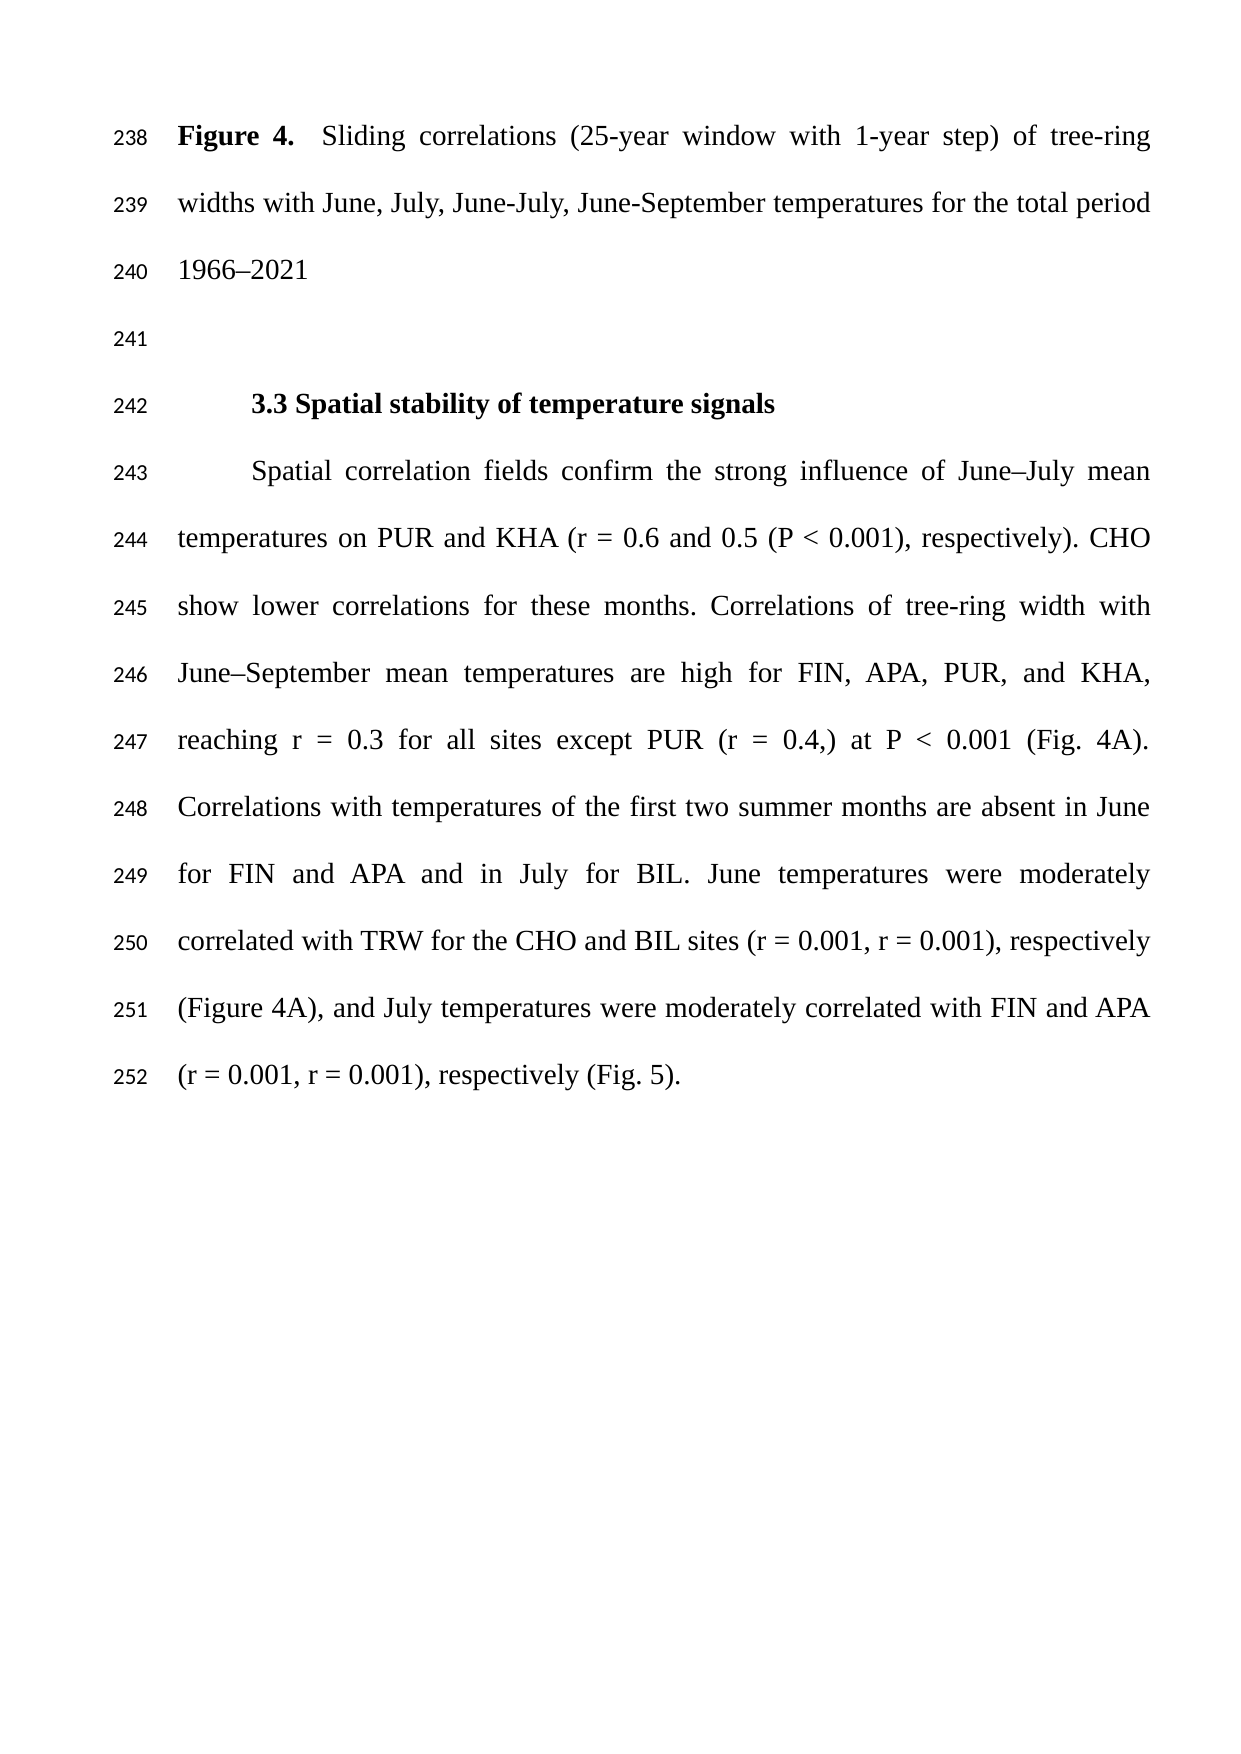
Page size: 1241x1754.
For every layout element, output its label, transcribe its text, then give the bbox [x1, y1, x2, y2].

text 3.3 Spatial stability of temperature signals [177, 386, 1152, 420]
text Spatial correlation fields confirm the strong influence of June–July mean temperatures on PUR and KHA (r = 0.6 and 0.5 (P < 0.001), respectively). CHO show lower correlations for these months. Correlations of tree-ring width with June–September mean temperatures are high for FIN, APA, PUR, and KHA, reaching r = 0.3 for all sites except PUR (r = 0.4,) at P < 0.001 (Fig. 4A). Correlations with temperatures of the first two summer months are absent in June for FIN and APA and in July for BIL. June temperatures were moderately correlated with TRW for the CHO and BIL sites (r = 0.001, r = 0.001), respectively (Figure 4A), and July temperatures were moderately correlated with FIN and APA (r = 0.001, r = 0.001), respectively (Fig. 5). [177, 453, 1152, 1091]
text Figure 4. Sliding correlations (25-year window with 1-year step) of tree-ring widths with June, July, June-July, June-September temperatures for the total period 1966–2021 [177, 118, 1152, 286]
